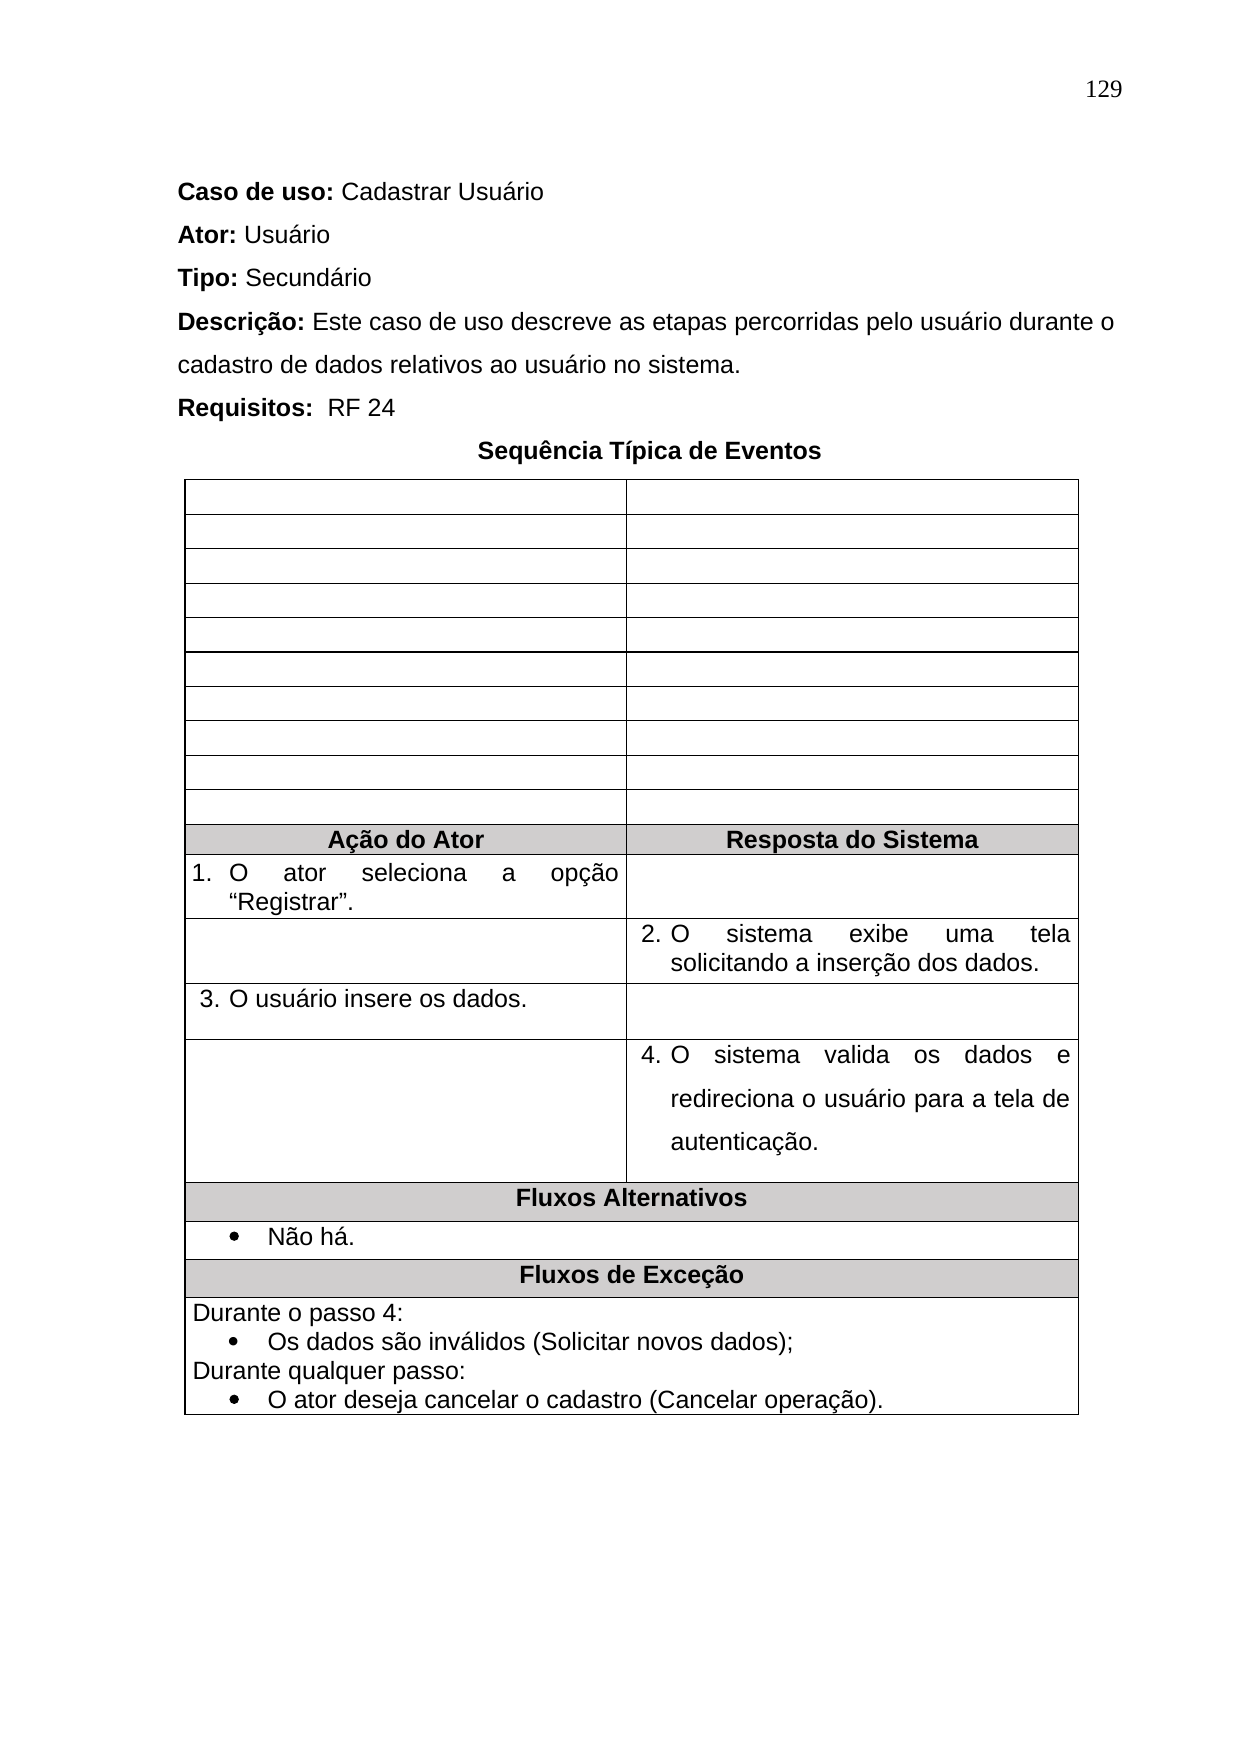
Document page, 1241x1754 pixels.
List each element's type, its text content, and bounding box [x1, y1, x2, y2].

table_header [627, 480, 1078, 513]
text Descrição: Este caso de uso descreve as etapas percorridas pelo usuário durante o cadastro de dados relativos ao usuário no sistema. [177, 307, 1122, 378]
table_cell [186, 721, 626, 755]
table_cell [627, 855, 1078, 918]
table_cell [186, 790, 626, 824]
table_cell [186, 756, 626, 789]
text Tipo: Secundário [177, 263, 1122, 292]
table_cell [627, 756, 1078, 789]
table_cell Resposta do Sistema [627, 825, 1078, 854]
text Ator: Usuário [177, 220, 1122, 249]
table_cell [627, 653, 1078, 686]
table_header [186, 480, 626, 513]
table_cell [627, 687, 1078, 720]
table_cell O sistema valida os dados e redireciona o usuário para a tela de autenticação. [627, 1040, 1078, 1182]
table_cell [186, 687, 626, 720]
table_cell [627, 721, 1078, 755]
table_cell Ação do Ator [186, 825, 626, 854]
text Requisitos: RF 24 [177, 393, 1122, 422]
table_cell Não há. [186, 1222, 1078, 1259]
table_cell [627, 584, 1078, 617]
table_cell [186, 653, 626, 686]
table_cell [627, 618, 1078, 651]
table_cell [627, 515, 1078, 548]
table_cell O usuário insere os dados. [186, 984, 626, 1039]
table_cell [186, 919, 626, 983]
table_cell [186, 515, 626, 548]
table_cell [186, 549, 626, 582]
table_cell [186, 1040, 626, 1182]
table_cell [627, 790, 1078, 824]
text Caso de uso: Cadastrar Usuário [177, 177, 1122, 206]
table_cell [186, 584, 626, 617]
table_cell [627, 984, 1078, 1039]
text Sequência Típica de Eventos [177, 436, 1122, 465]
table_cell [186, 618, 626, 651]
table_cell Fluxos de Exceção [186, 1260, 1078, 1297]
table_cell O sistema exibe uma tela solicitando a inserção dos dados. [627, 919, 1078, 983]
table_cell [627, 549, 1078, 582]
table_cell Fluxos Alternativos [186, 1183, 1078, 1221]
table_cell Durante o passo 4: Os dados são inválidos (Solicitar novos dados); Durante qualquer passo: O ator deseja cancelar o cadastro (Cancelar operação). [186, 1298, 1078, 1413]
table_cell O ator seleciona a opção “Registrar”. [186, 855, 626, 918]
